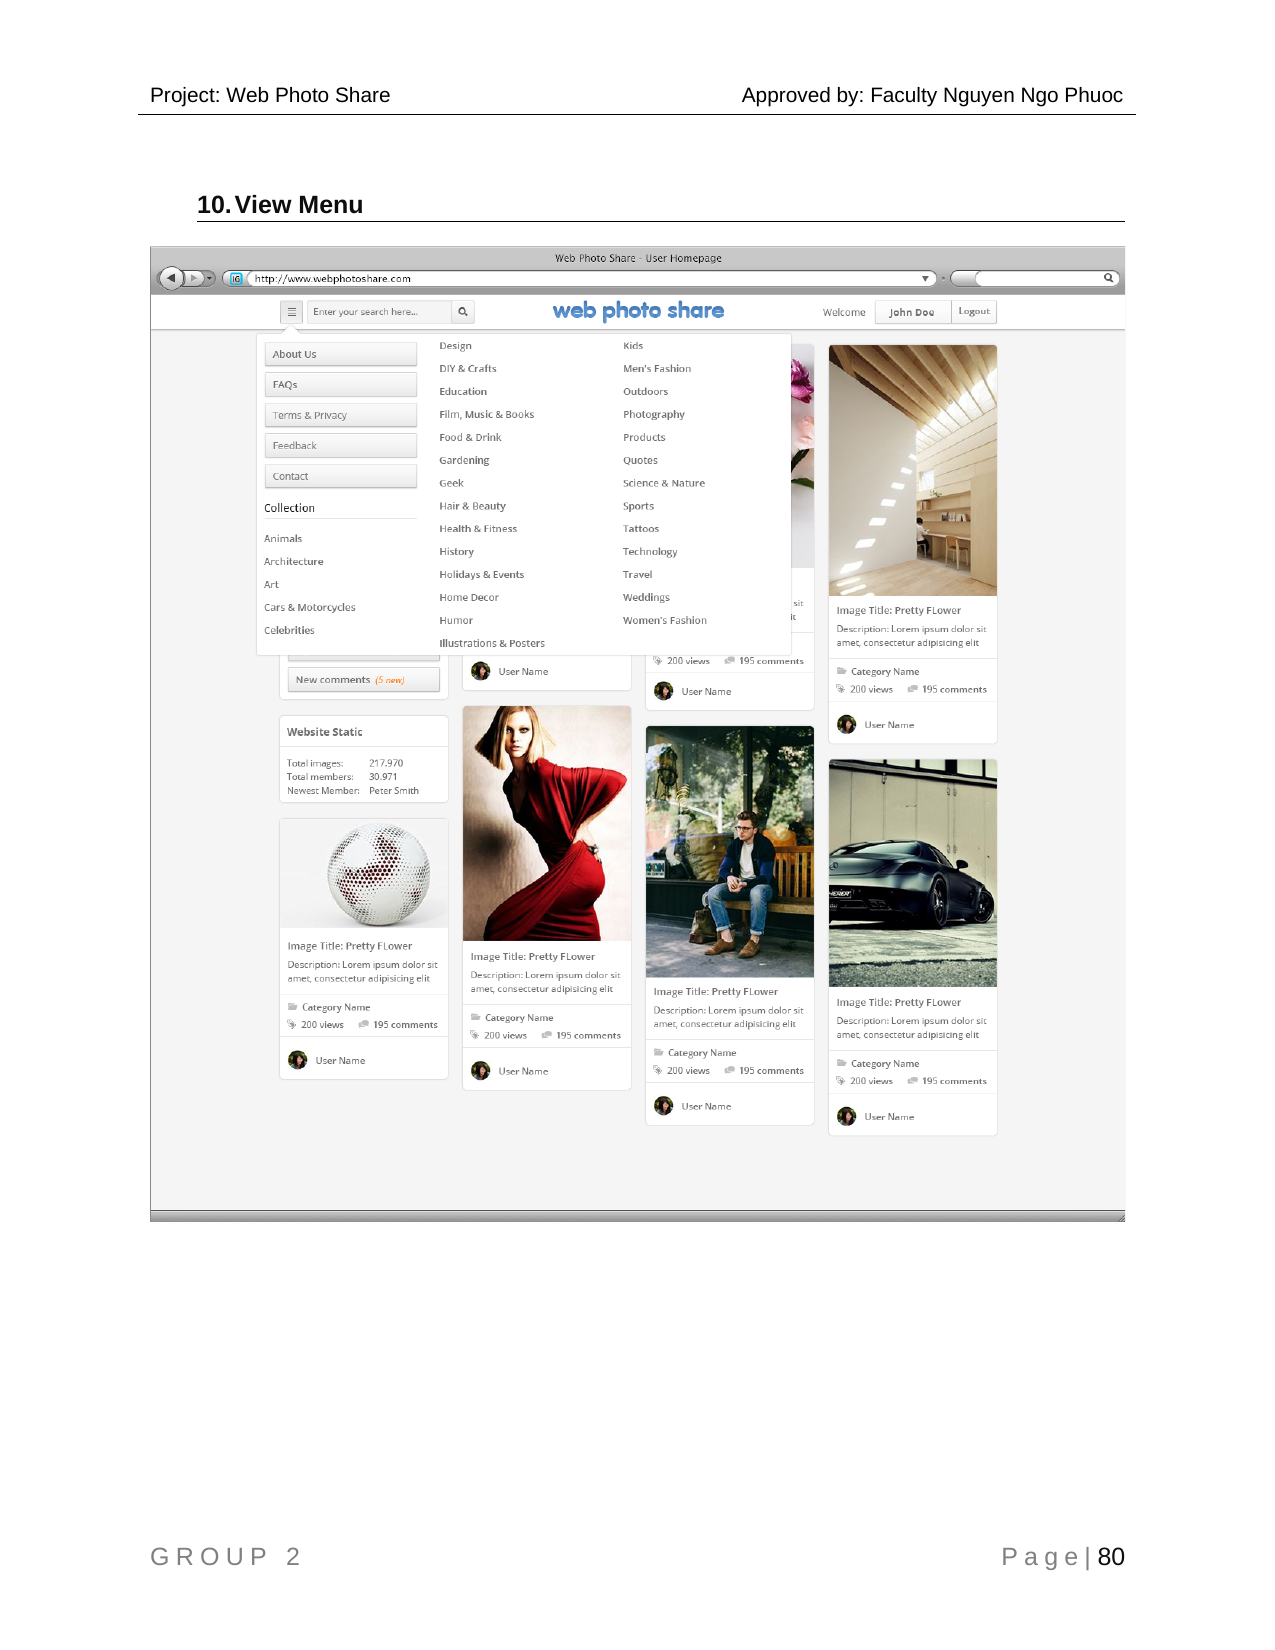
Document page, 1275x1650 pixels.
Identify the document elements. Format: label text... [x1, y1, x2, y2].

picture [150, 246, 1125, 1222]
subtitle View Menu [197, 190, 1125, 221]
